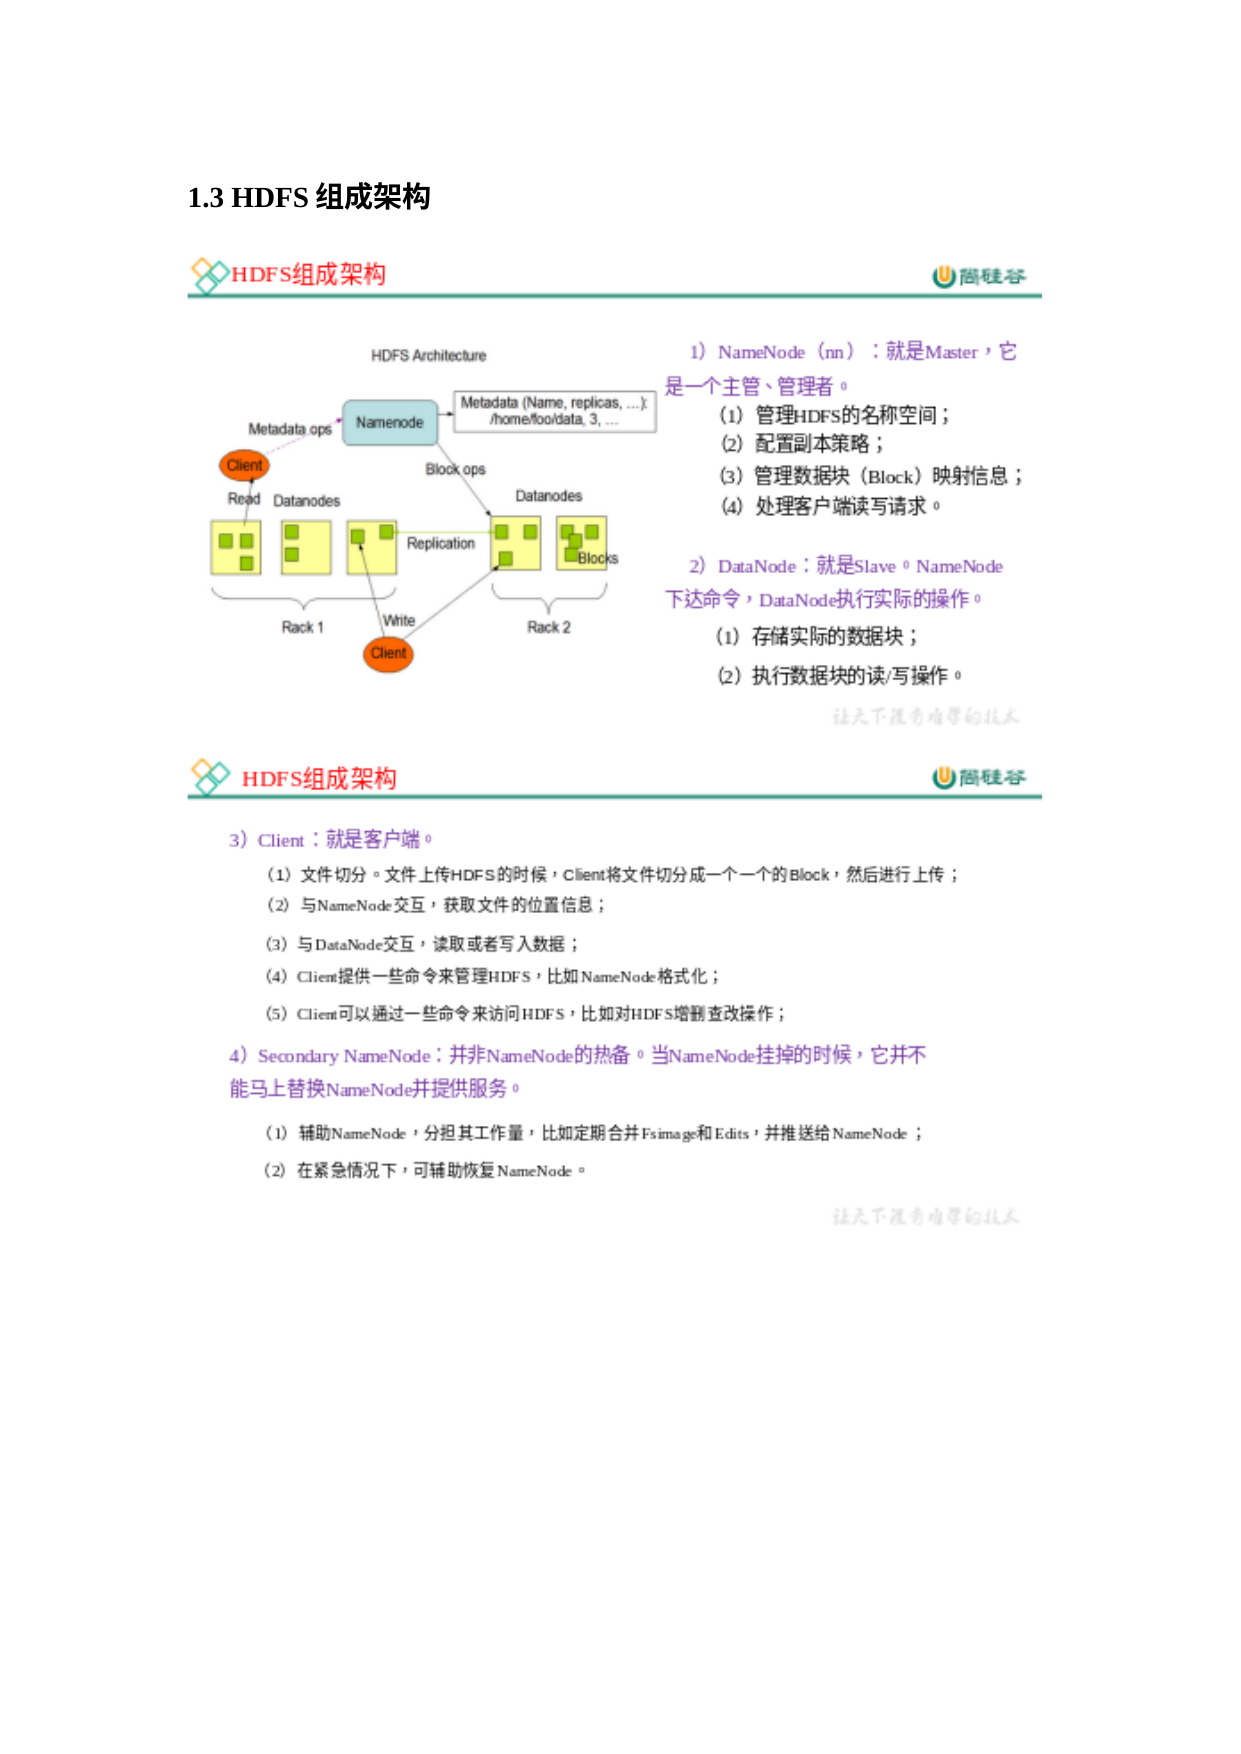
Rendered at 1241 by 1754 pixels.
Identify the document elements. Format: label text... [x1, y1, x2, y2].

subtitle 1.3 HDFS组成架构 [187, 162, 1053, 227]
